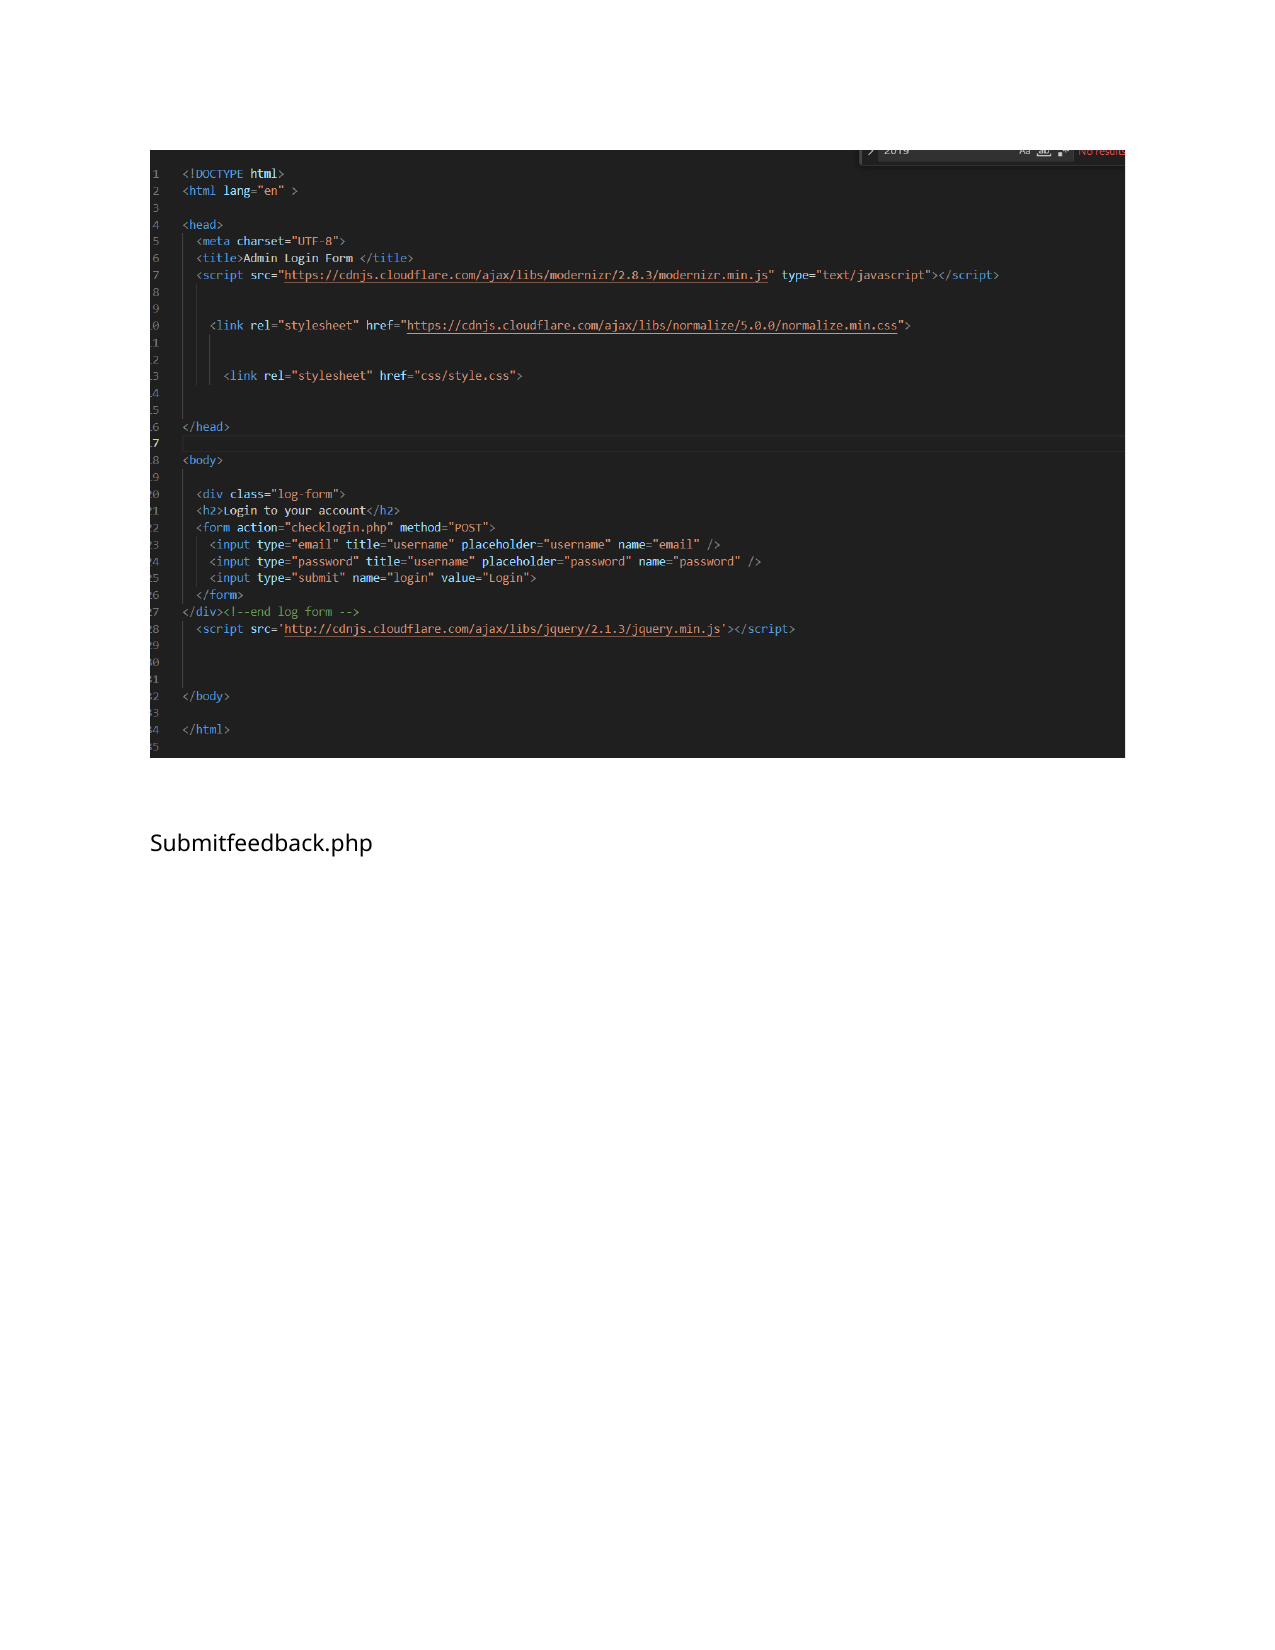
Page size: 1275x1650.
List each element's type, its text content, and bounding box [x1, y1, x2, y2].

text Submitfeedback.php [150, 827, 1125, 858]
picture [150, 150, 1125, 758]
